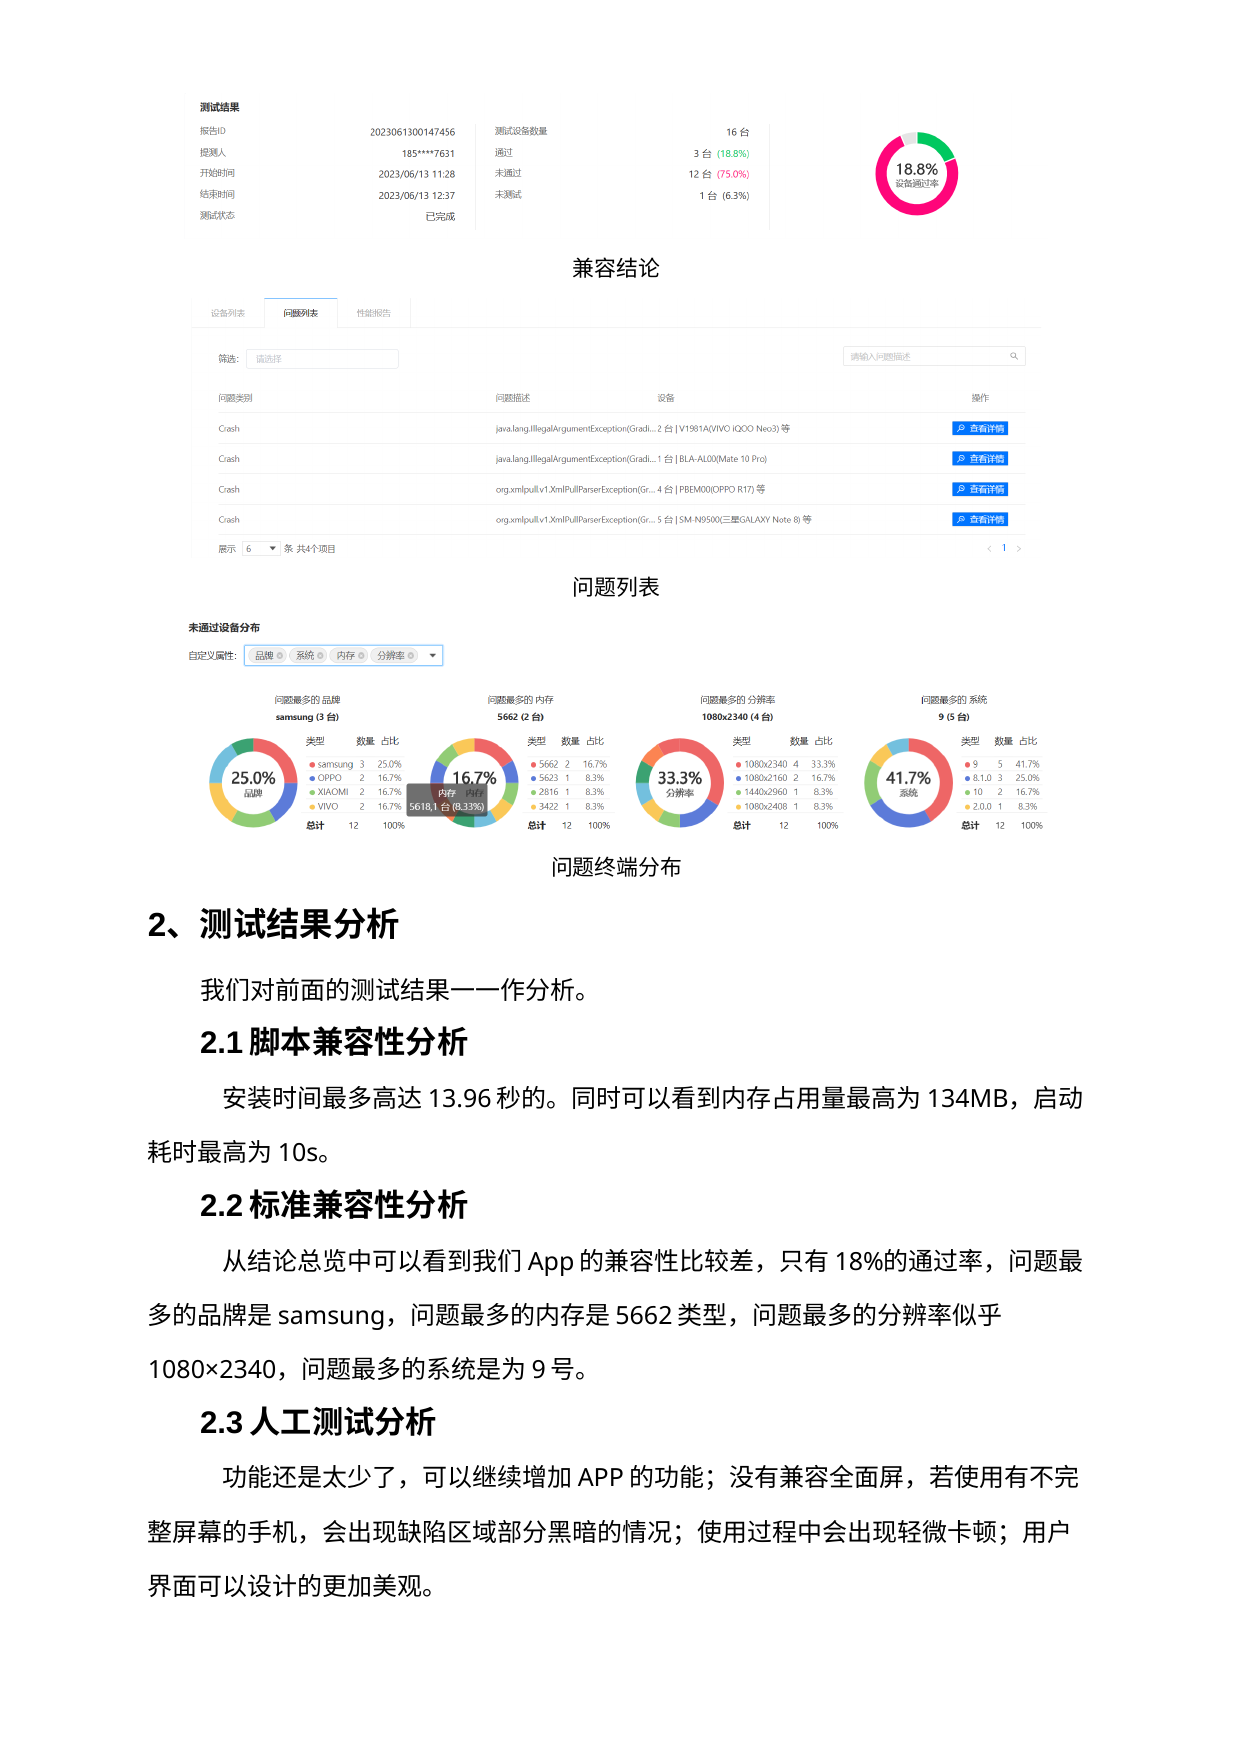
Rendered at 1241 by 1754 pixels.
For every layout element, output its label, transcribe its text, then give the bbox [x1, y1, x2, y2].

list 安装时间最多高达13.96秒的。同时可以看到内存占用量最高为134MB，启动耗时最高为10s。 [148, 1078, 1085, 1169]
list 从结论总览中可以看到我们App的兼容性比较差，只有18%的通过率，问题最多的品牌是samsung，问题最多的内存是5662类型，问题最多的分辨率似乎1080×2340，问题最多的系统是为9号。 [148, 1241, 1085, 1386]
list 问题列表 [148, 570, 1085, 602]
picture [184, 93, 1048, 239]
text 2、测试结果分析 [148, 898, 1085, 946]
list 2.3人工测试分析 [148, 1404, 1085, 1440]
picture [184, 617, 1049, 838]
list 我们对前面的测试结果一一作分析。 [148, 970, 1085, 1006]
picture [191, 298, 1042, 558]
list 功能还是太少了，可以继续增加APP的功能；没有兼容全面屏，若使用有不完整屏幕的手机，会出现缺陷区域部分黑暗的情况；使用过程中会出现轻微卡顿；用户界面可以设计的更加美观。 [148, 1458, 1085, 1603]
list 2.1脚本兼容性分析 [148, 1024, 1085, 1060]
list 2.2标准兼容性分析 [148, 1187, 1085, 1223]
list 问题终端分布 [148, 850, 1085, 882]
list 兼容结论 [148, 251, 1085, 283]
